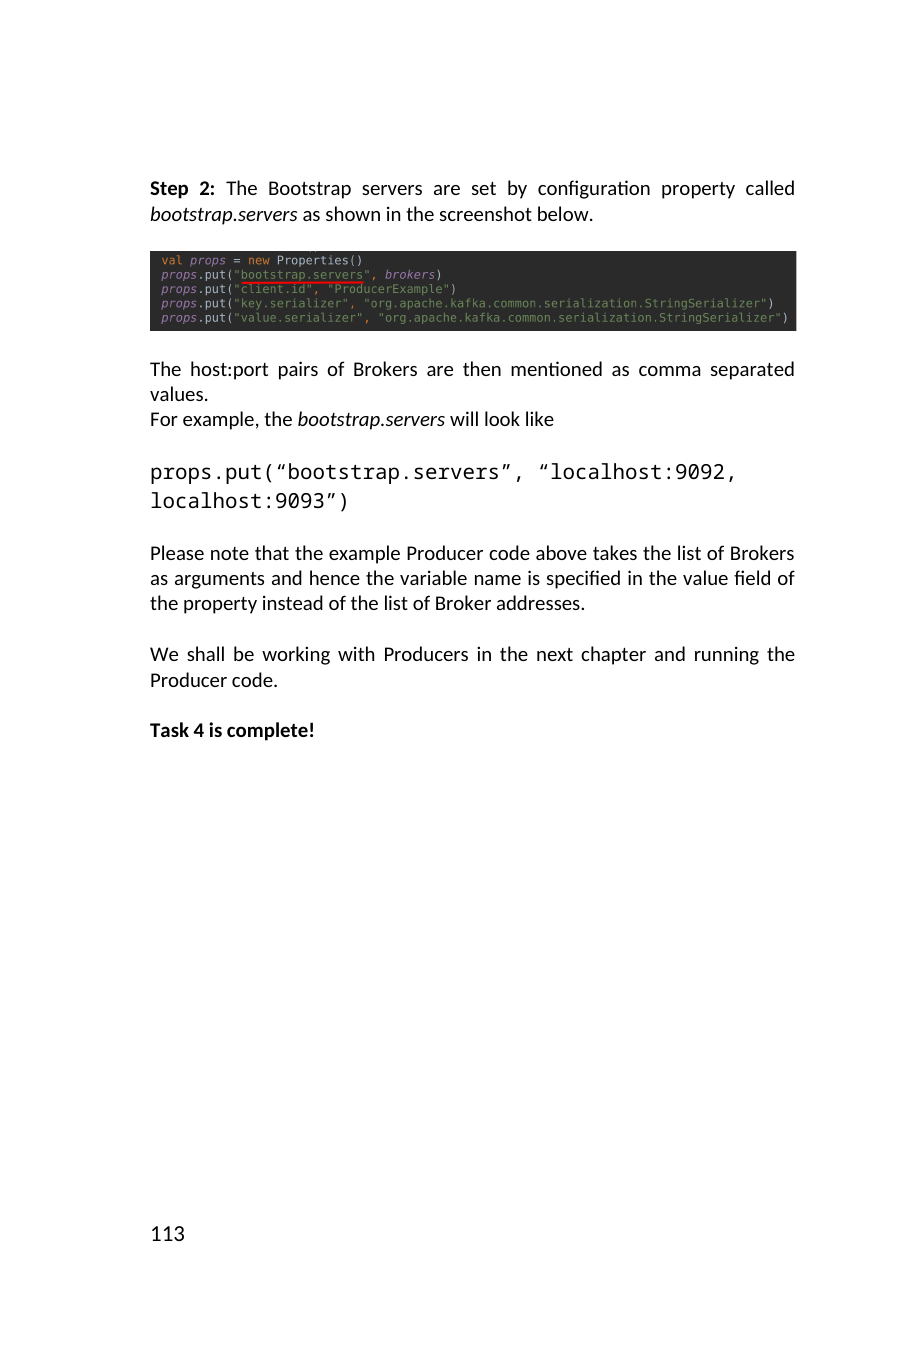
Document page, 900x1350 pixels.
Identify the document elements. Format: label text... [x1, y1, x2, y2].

text Step 2: The Bootstrap servers are set by configuration property called bootstrap.servers as shown in the screenshot below. [150, 175, 796, 226]
text For example, the bootstrap.servers will look like [150, 407, 796, 432]
text Task 4 is complete! [150, 718, 796, 743]
text The host:port pairs of Brokers are then mentioned as comma separated values. [150, 356, 796, 407]
text We shall be working with Producers in the next chapter and running the Producer code. [150, 641, 796, 692]
text Please note that the example Producer code above takes the list of Brokers as arguments and hence the variable name is specified in the value field of the property instead of the list of Broker addresses. [150, 540, 796, 616]
picture [150, 251, 797, 331]
text props.put(“bootstrap.servers”, “localhost:9092, localhost:9093”) [150, 457, 796, 514]
